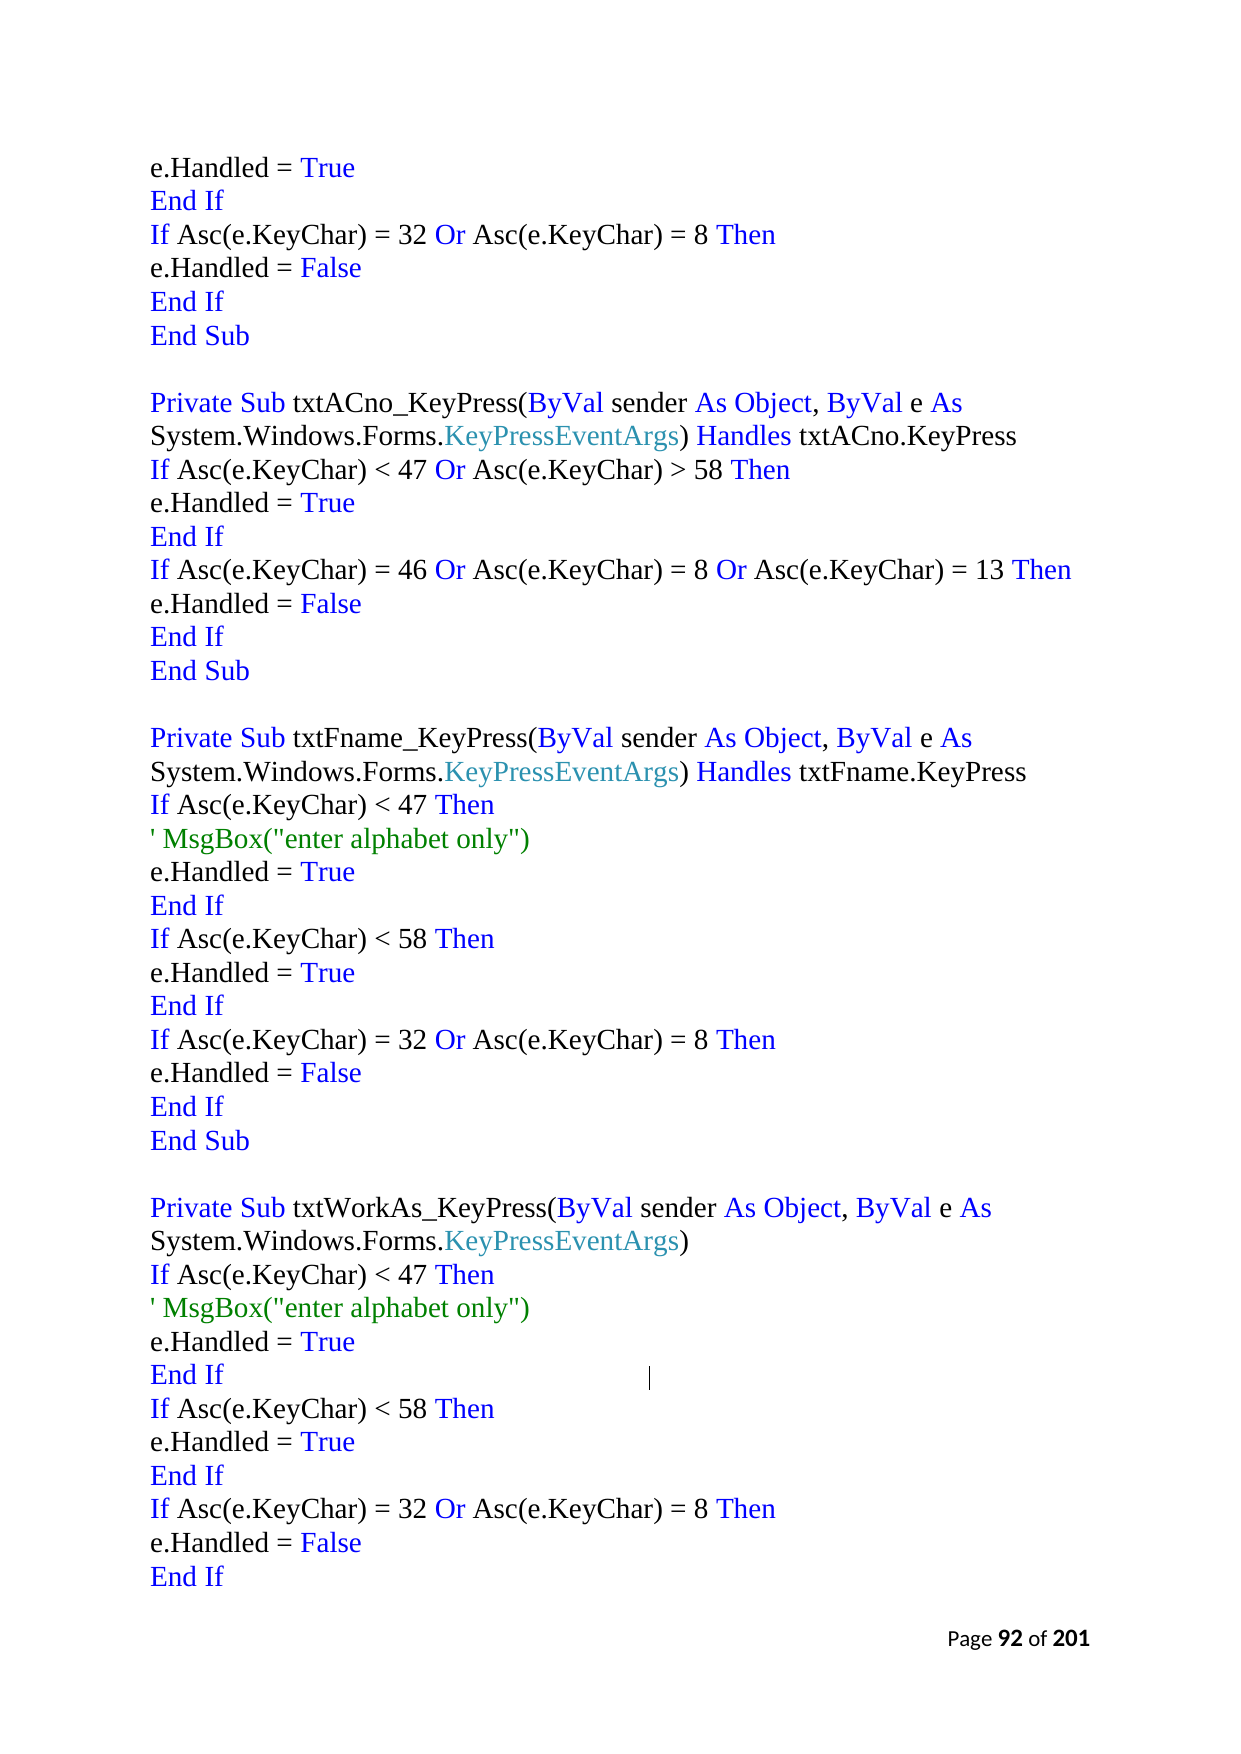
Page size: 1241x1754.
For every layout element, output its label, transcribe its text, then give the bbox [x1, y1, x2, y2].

text If Asc(e.KeyChar) < 47 Then [150, 1257, 1090, 1290]
text End If [150, 619, 1090, 653]
text End If [150, 183, 1090, 217]
text e.Handled = True [150, 1324, 1090, 1357]
text Private Sub txtACno_KeyPress(ByVal sender As Object, ByVal e As System.Windows.Forms.KeyPressEventArgs) Handles txtACno.KeyPress [150, 385, 1090, 452]
text End If [150, 1559, 1090, 1592]
text End Sub [150, 318, 1090, 351]
text End If [150, 519, 1090, 552]
text If Asc(e.KeyChar) = 32 Or Asc(e.KeyChar) = 8 Then [150, 1492, 1090, 1525]
text e.Handled = False [150, 251, 1090, 284]
text e.Handled = True [150, 150, 1090, 183]
text End If [150, 1357, 1090, 1391]
text e.Handled = True [150, 485, 1090, 519]
text End If [150, 888, 1090, 921]
text End If [150, 988, 1090, 1022]
text If Asc(e.KeyChar) = 46 Or Asc(e.KeyChar) = 8 Or Asc(e.KeyChar) = 13 Then [150, 552, 1090, 586]
text End If [150, 284, 1090, 318]
text If Asc(e.KeyChar) = 32 Or Asc(e.KeyChar) = 8 Then [150, 217, 1090, 251]
text End If [150, 1458, 1090, 1492]
text ' MsgBox("enter alphabet only") [150, 821, 1090, 854]
text End Sub [150, 1123, 1090, 1156]
text If Asc(e.KeyChar) < 47 Then [150, 787, 1090, 821]
text Private Sub txtFname_KeyPress(ByVal sender As Object, ByVal e As System.Windows.Forms.KeyPressEventArgs) Handles txtFname.KeyPress [150, 720, 1090, 787]
text If Asc(e.KeyChar) < 47 Or Asc(e.KeyChar) > 58 Then [150, 452, 1090, 485]
text If Asc(e.KeyChar) < 58 Then [150, 1391, 1090, 1424]
text e.Handled = True [150, 955, 1090, 988]
text If Asc(e.KeyChar) = 32 Or Asc(e.KeyChar) = 8 Then [150, 1022, 1090, 1056]
text Private Sub txtWorkAs_KeyPress(ByVal sender As Object, ByVal e As System.Windows.Forms.KeyPressEventArgs) [150, 1190, 1090, 1257]
text e.Handled = False [150, 1056, 1090, 1089]
text ' MsgBox("enter alphabet only") [150, 1290, 1090, 1324]
text e.Handled = True [150, 1424, 1090, 1458]
text e.Handled = False [150, 586, 1090, 619]
text End Sub [150, 653, 1090, 687]
text If Asc(e.KeyChar) < 58 Then [150, 921, 1090, 955]
text End If [150, 1089, 1090, 1123]
text e.Handled = False [150, 1525, 1090, 1559]
text e.Handled = True [150, 854, 1090, 888]
